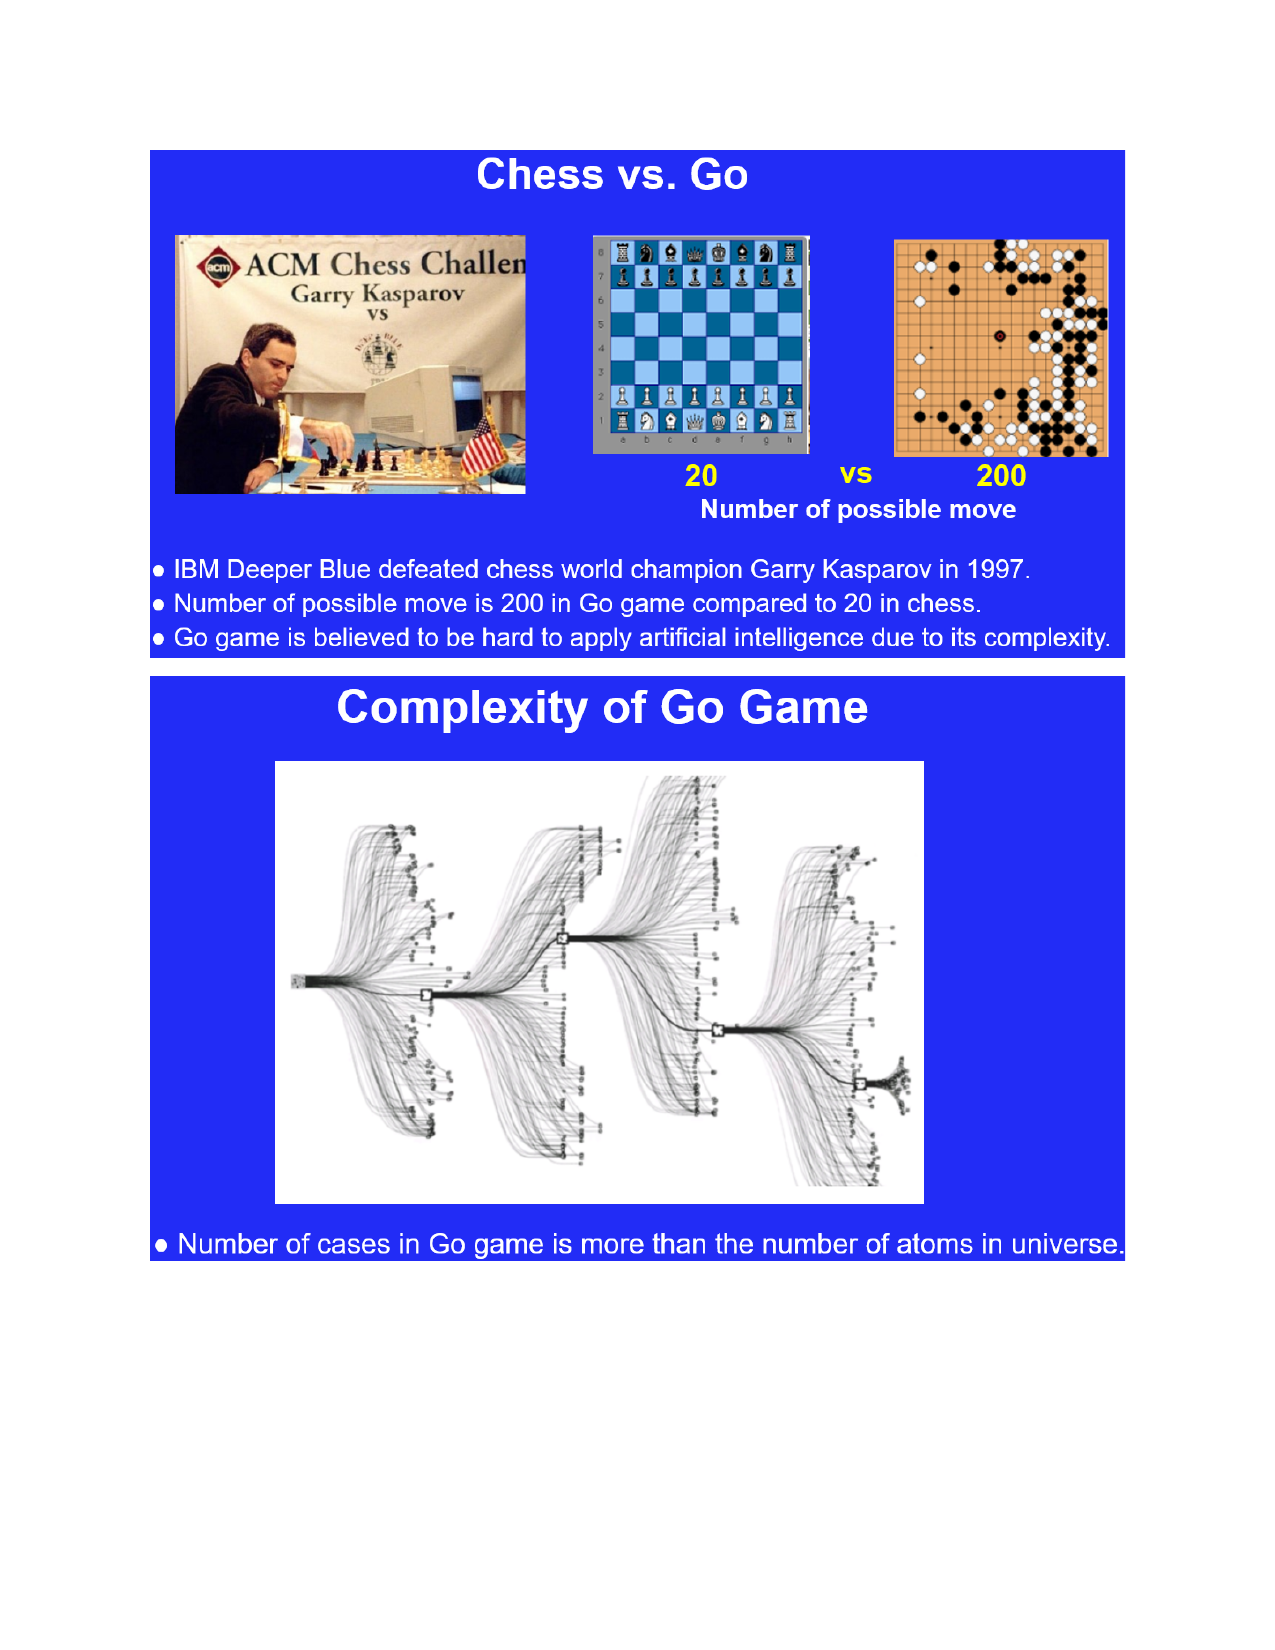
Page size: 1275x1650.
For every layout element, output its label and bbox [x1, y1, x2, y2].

picture [150, 676, 1125, 1261]
picture [150, 150, 1125, 658]
